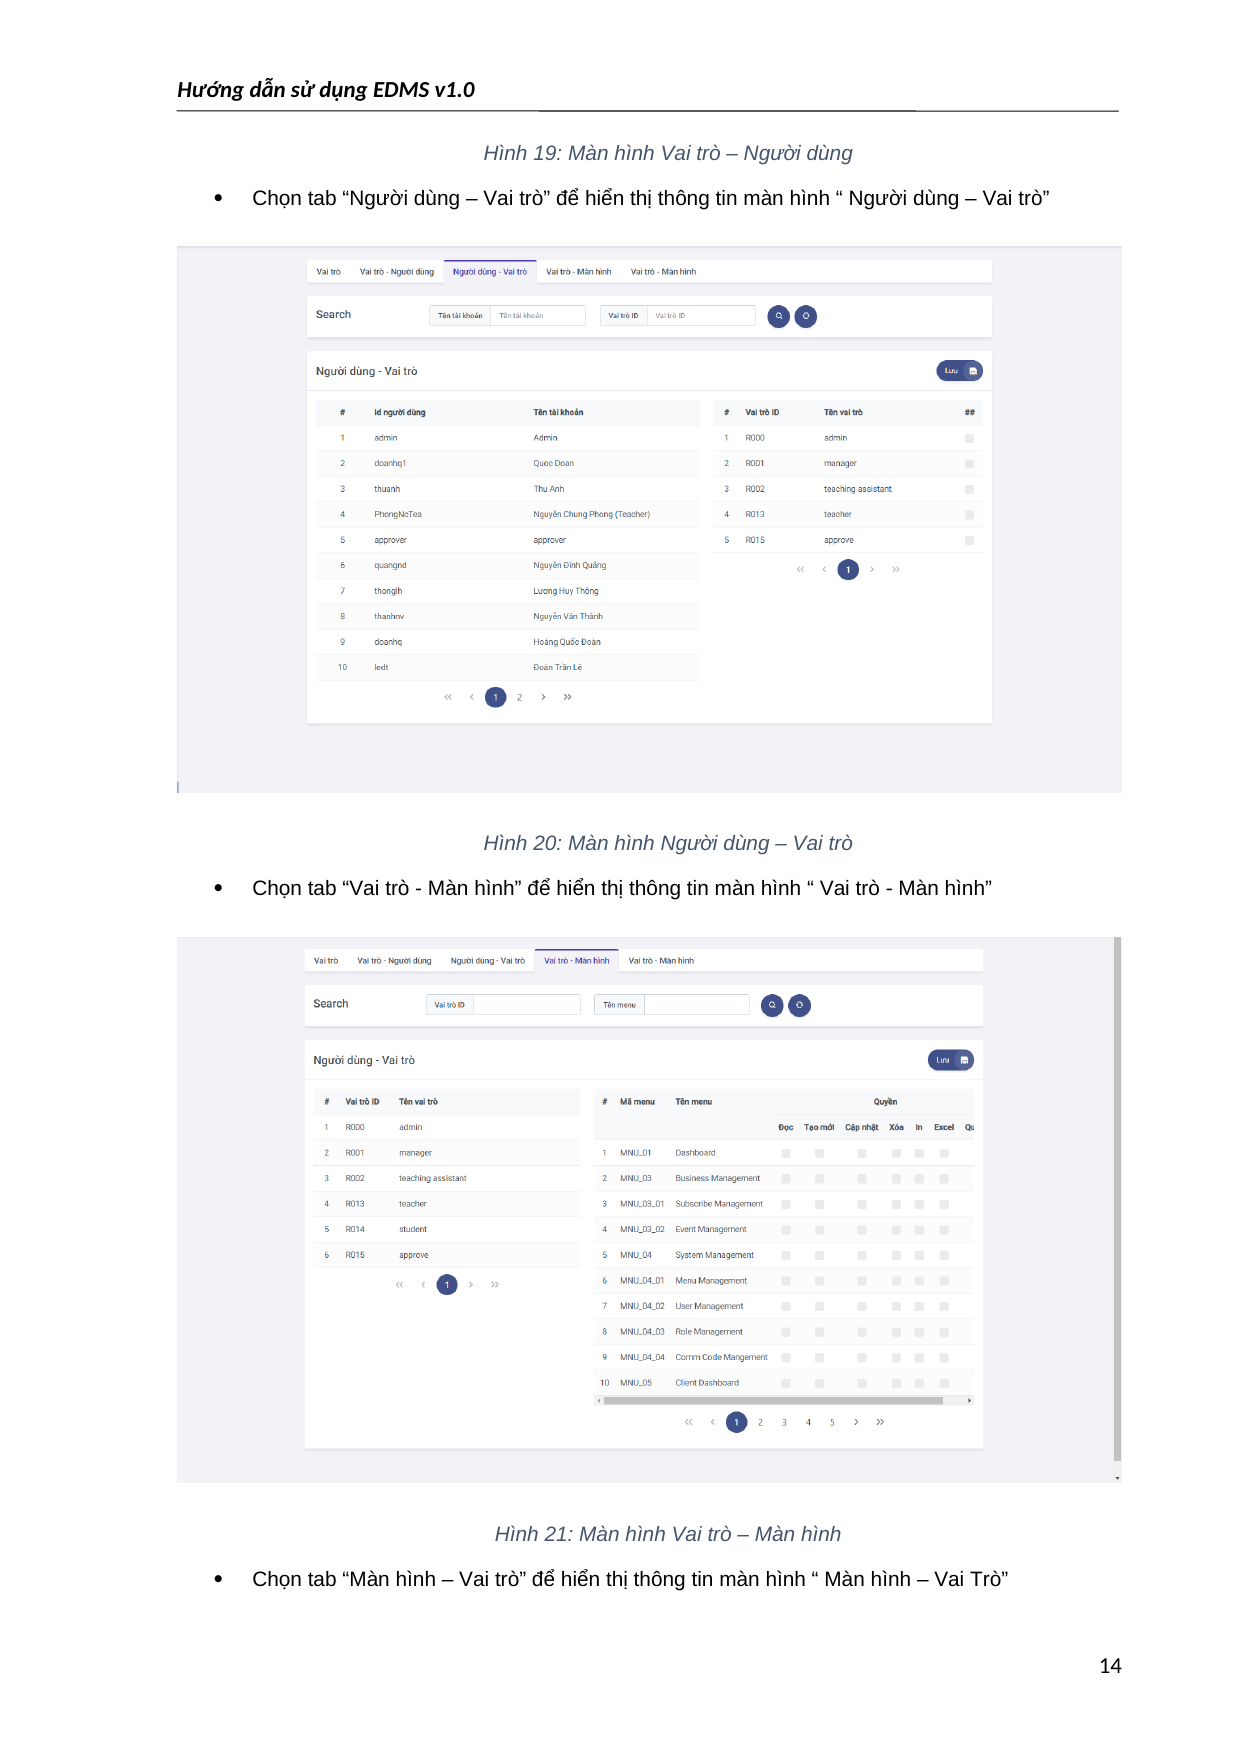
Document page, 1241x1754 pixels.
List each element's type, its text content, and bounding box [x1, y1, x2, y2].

text Hình 2.4.7 : Màn hình Người dùng – Vai trò [214, 831, 1122, 855]
picture [177, 937, 1122, 1483]
list Chọn tab “Người dùng – Vai trò” để hiển thị thông tin màn hình “ Người dùng – Vai trò” [214, 185, 1122, 209]
list Chọn tab “Vai trò - Màn hình” để hiển thị thông tin màn hình “ Vai trò - Màn hình” [214, 876, 1122, 900]
text Hình 2.4.8 : Màn hình Vai trò – Màn hình [214, 1522, 1122, 1546]
picture [177, 246, 1122, 793]
list Chọn tab “Màn hình – Vai trò” để hiển thị thông tin màn hình “ Màn hình – Vai Trò” [214, 1566, 1122, 1590]
text Hình 2.4.6 : Màn hình Vai trò – Người dùng [214, 141, 1122, 164]
